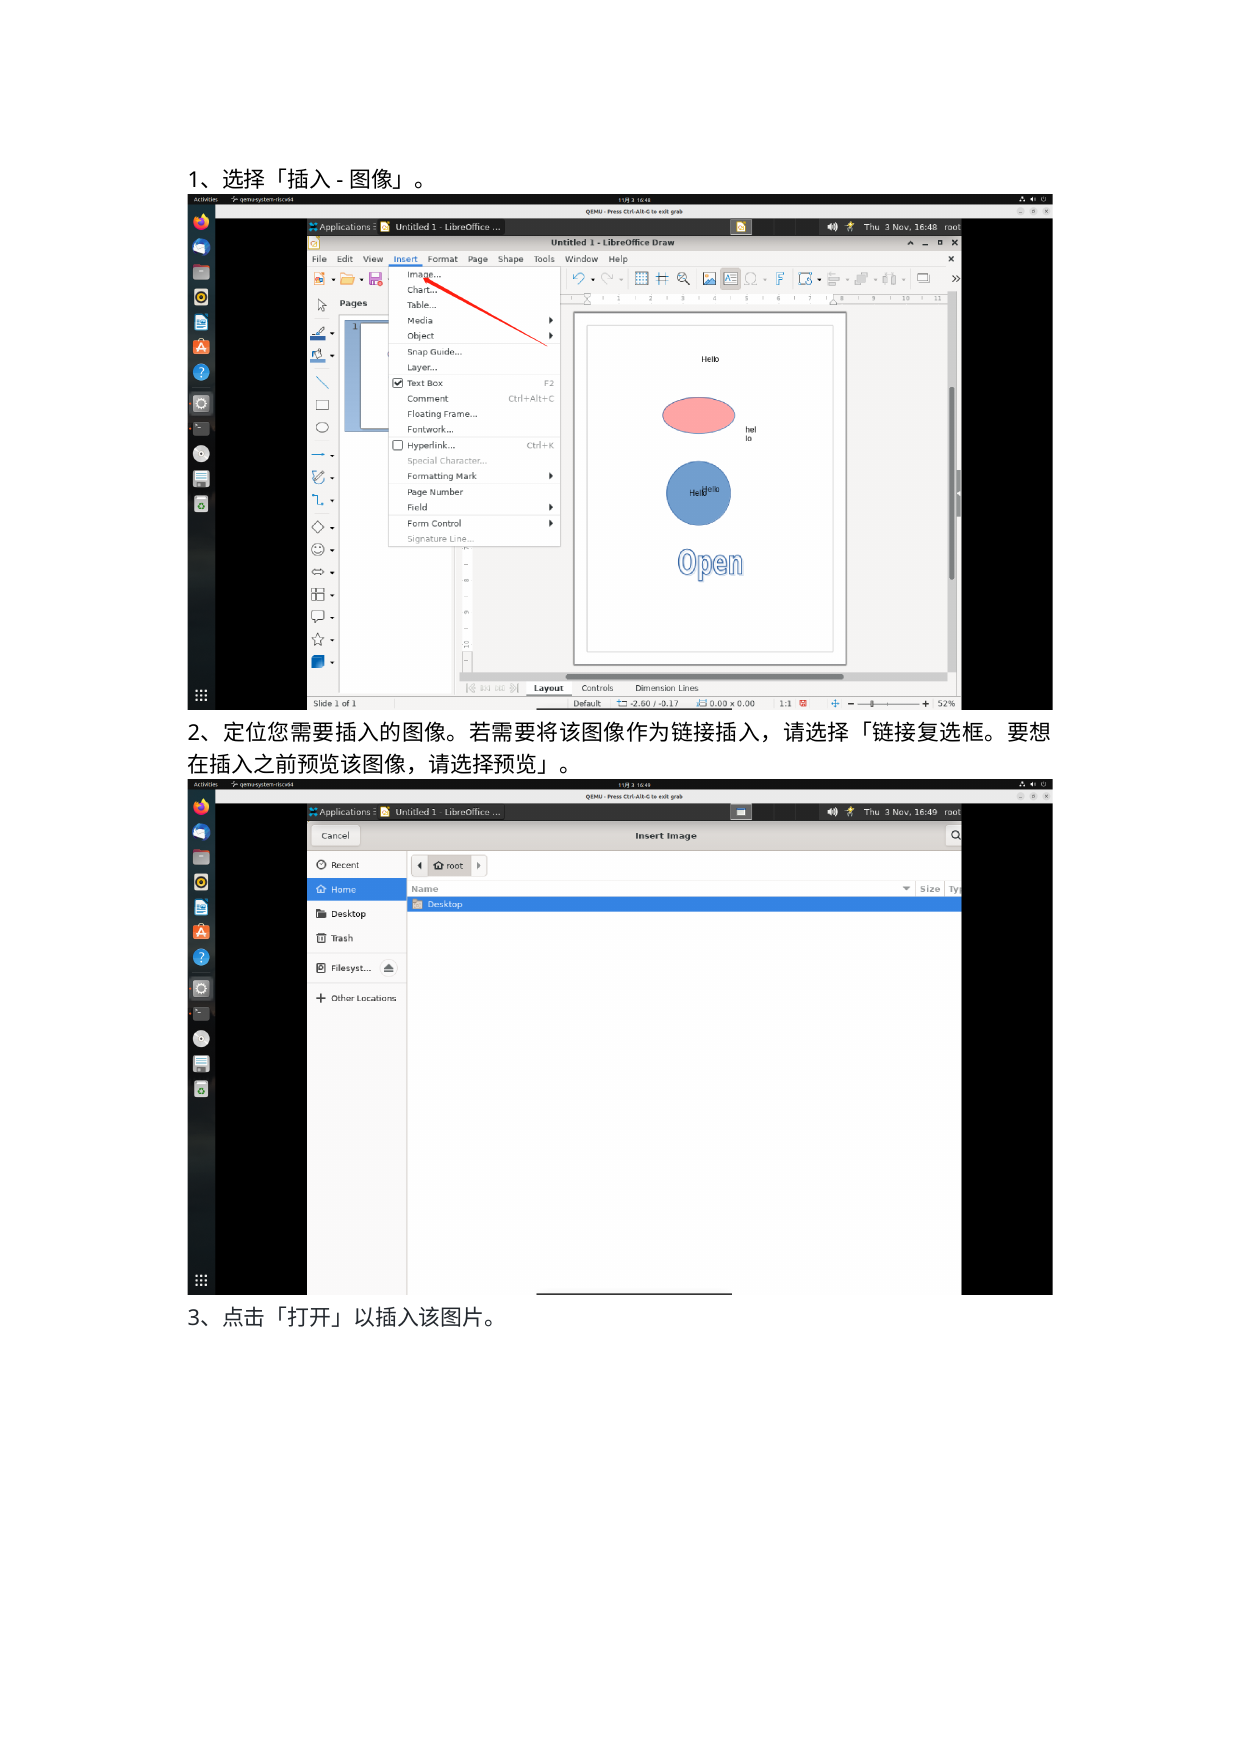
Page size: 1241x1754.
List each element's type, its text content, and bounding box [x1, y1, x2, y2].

text 2、定位您需要插入的图像。若需要将该图像作为链接插入，请选择「链接复选框。要想在插入之前预览该图像，请选择预览」。 [187, 714, 1053, 779]
picture [187, 194, 1053, 710]
text 3、点击「打开」以插入该图片。 [187, 1299, 1053, 1332]
picture [187, 779, 1053, 1295]
text 1、选择「插入 - 图像」。 [187, 162, 1053, 194]
